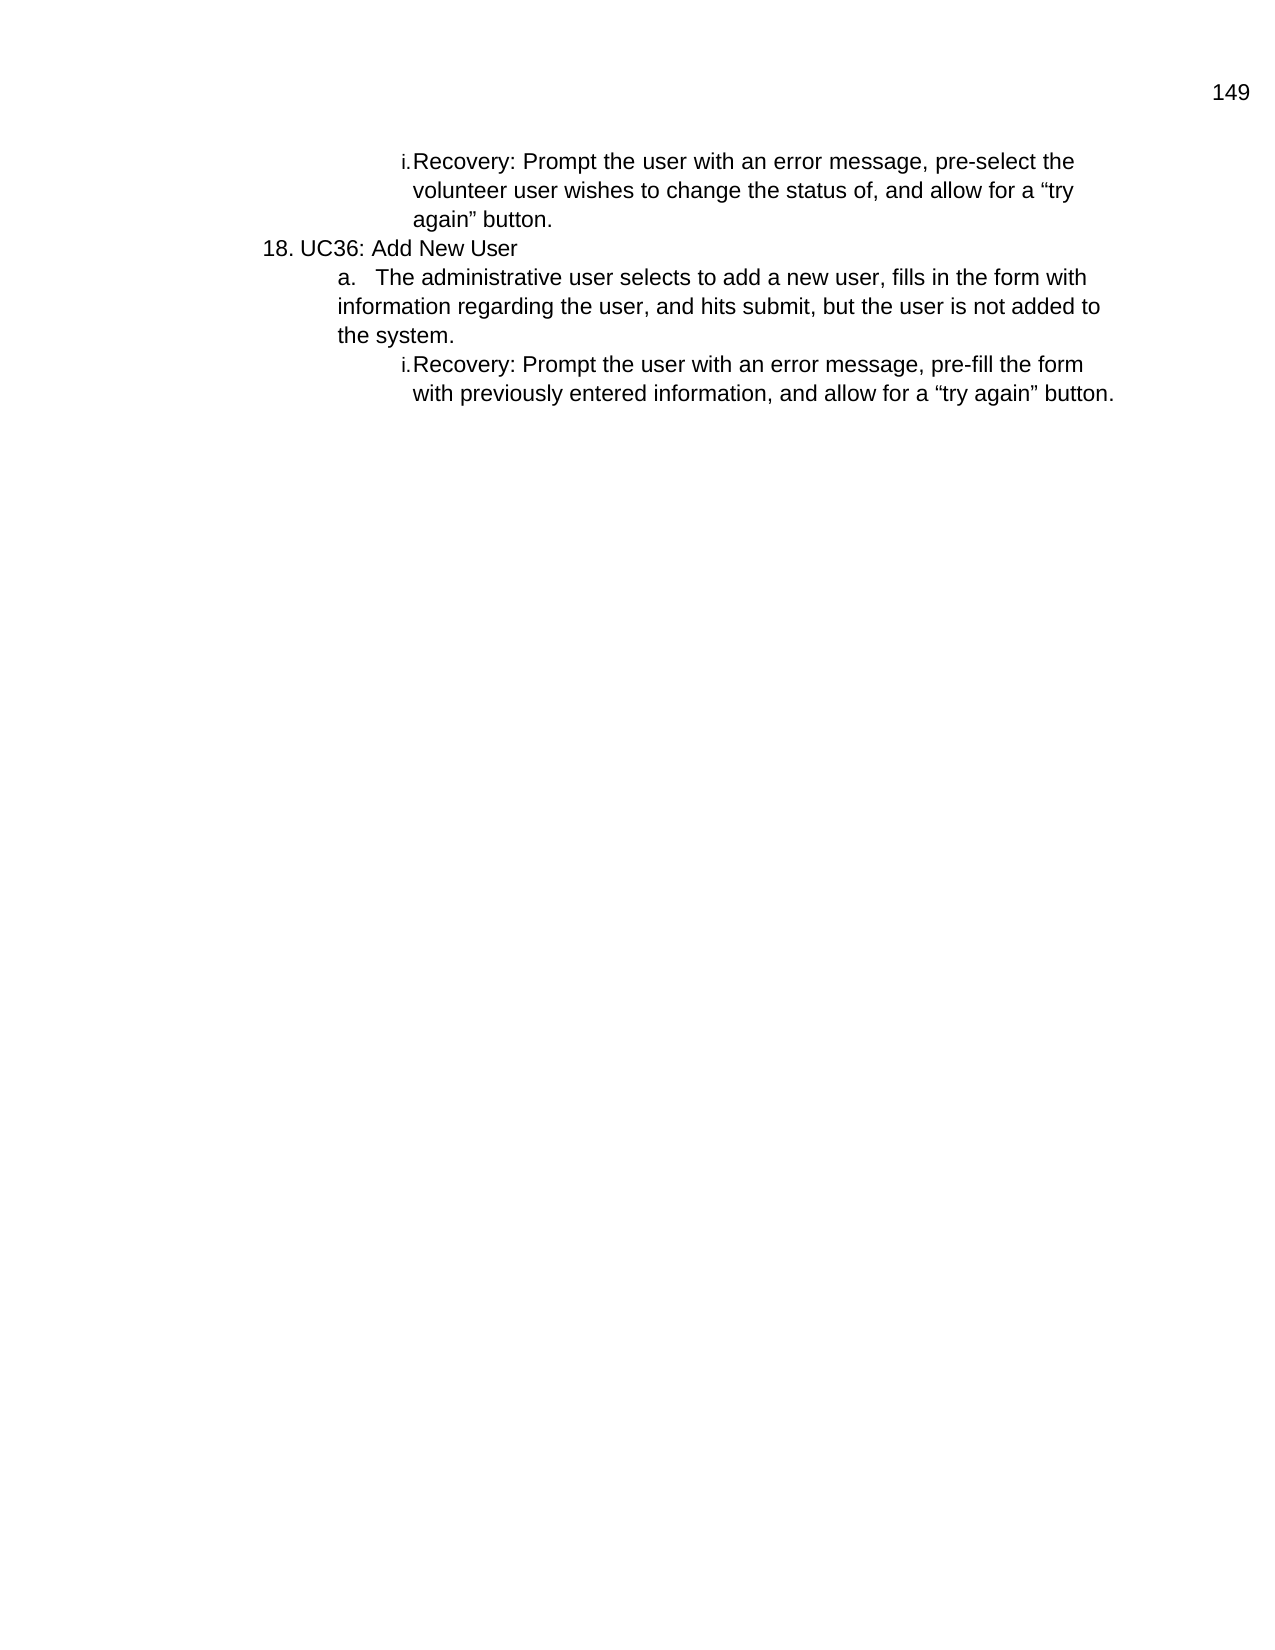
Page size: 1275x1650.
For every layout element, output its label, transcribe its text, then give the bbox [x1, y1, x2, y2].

list The administrative user selects to add a new user, fills in the form with information regarding the user, and hits submit, but the user is not added to the system. [337, 264, 1101, 348]
list Recovery: Prompt the user with an error message, pre-fill the form with previously entered information, and allow for a “try again” button. [401, 351, 1115, 406]
list UC36: Add New User [262, 235, 1250, 262]
list Recovery: Prompt the user with an error message, pre-select the volunteer user wishes to change the status of, and allow for a “try again” button. [401, 148, 1074, 232]
